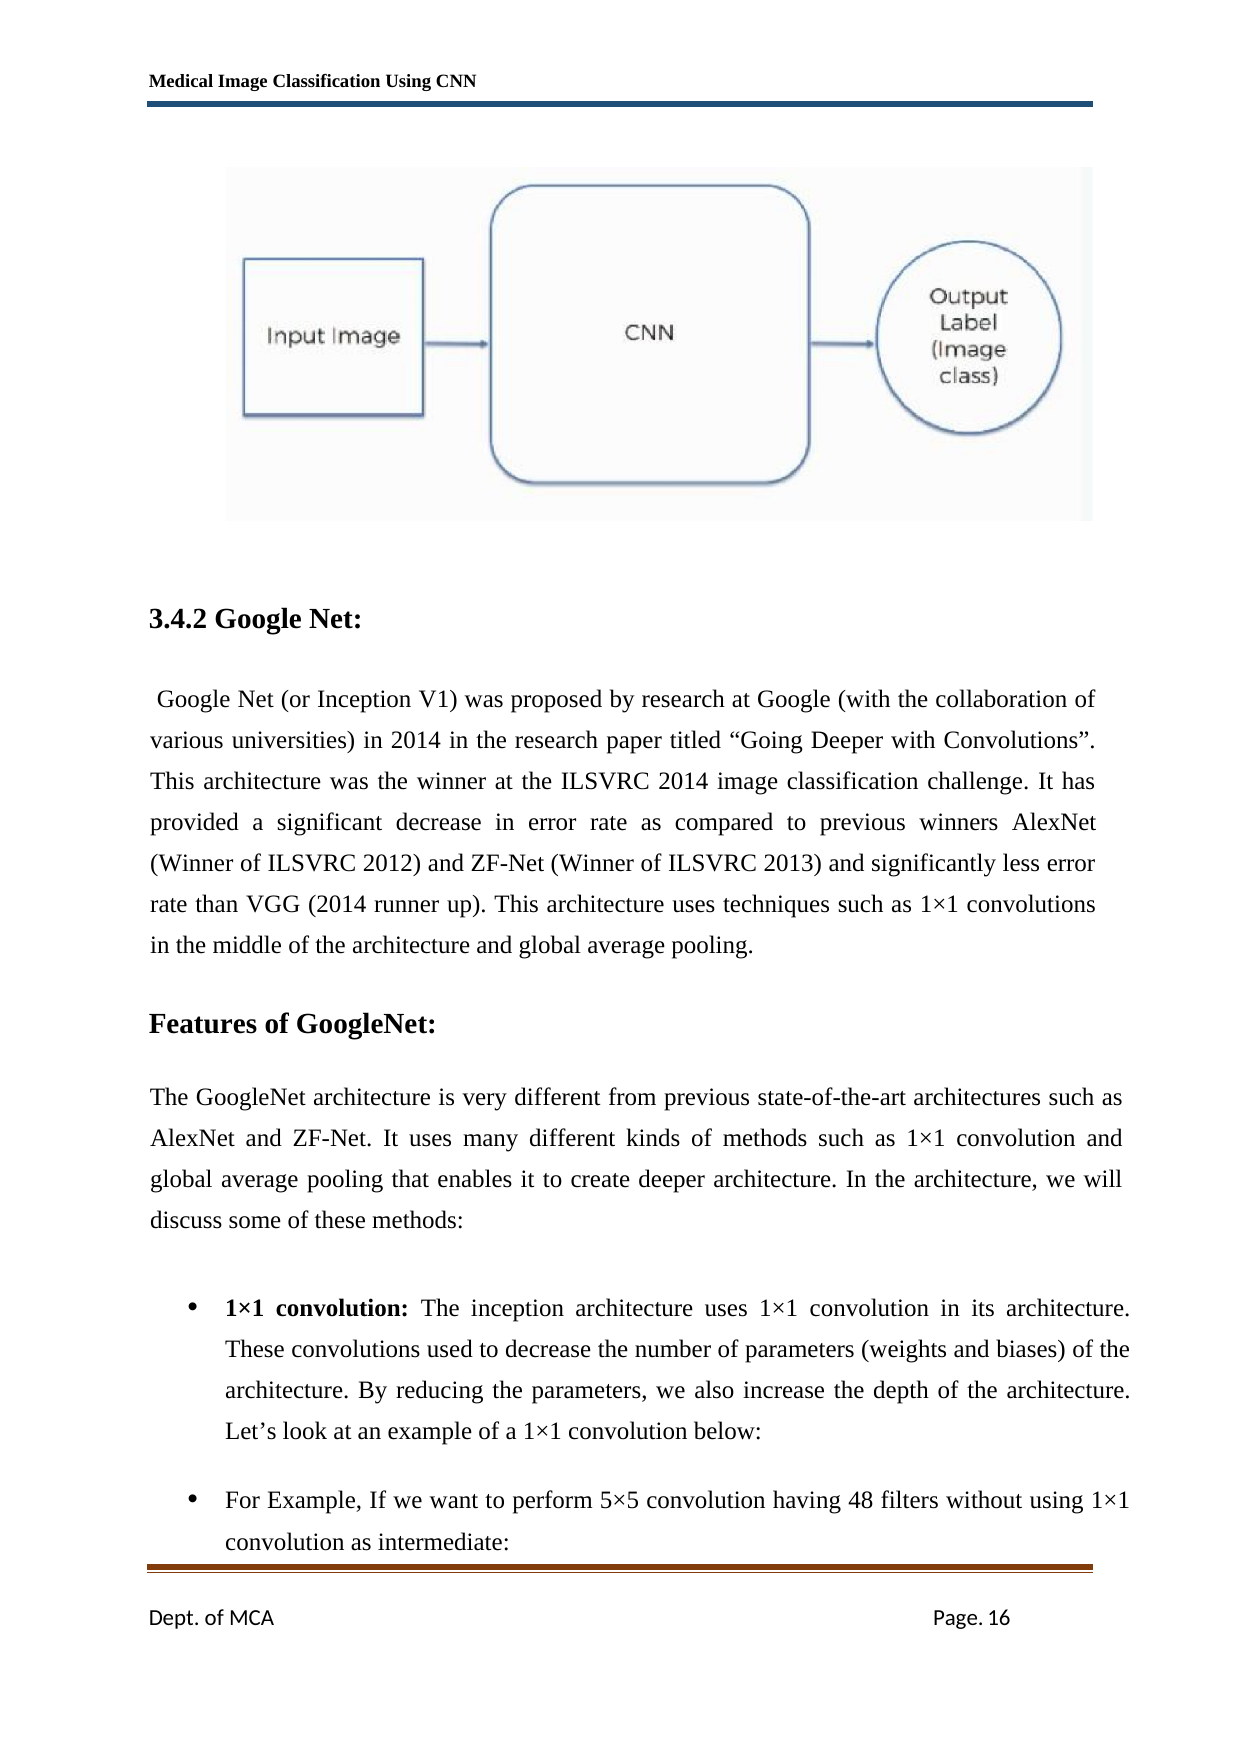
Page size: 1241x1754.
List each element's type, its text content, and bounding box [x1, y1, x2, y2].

picture [225, 166, 1093, 521]
text Google Net (or Inception V1) was proposed by research at Google (with the collaboration of various universities) in 2014 in the research paper titled “Going Deeper with Convolutions”. This architecture was the winner at the ILSVRC 2014 image classification challenge. It has provided a significant decrease in error rate as compared to previous winners AlexNet (Winner of ILSVRC 2012) and ZF-Net (Winner of ILSVRC 2013) and significantly less error rate than VGG (2014 runner up). This architecture uses techniques such as 1×1 convolutions in the middle of the architecture and global average pooling. [149, 684, 1097, 959]
text 3.4.2 Google Net: [148, 601, 1133, 634]
text The GoogleNet architecture is very different from previous state-of-the-art architectures such as AlexNet and ZF-Net. It uses many different kinds of methods such as 1×1 convolution and global average pooling that enables it to create deeper architecture. In the architecture, we will discuss some of these methods: [149, 1082, 1123, 1234]
text Features of GoogleNet: [148, 1006, 1133, 1040]
list 1×1 convolution: The inception architecture uses 1×1 convolution in its architecture. These convolutions used to decrease the number of parameters (weights and biases) of the architecture. By reducing the parameters, we also increase the depth of the architecture. Let’s look at an example of a 1×1 convolution below: [187, 1288, 1132, 1445]
list For Example, If we want to perform 5×5 convolution having 48 filters without using 1×1 convolution as intermediate: [187, 1482, 1132, 1556]
